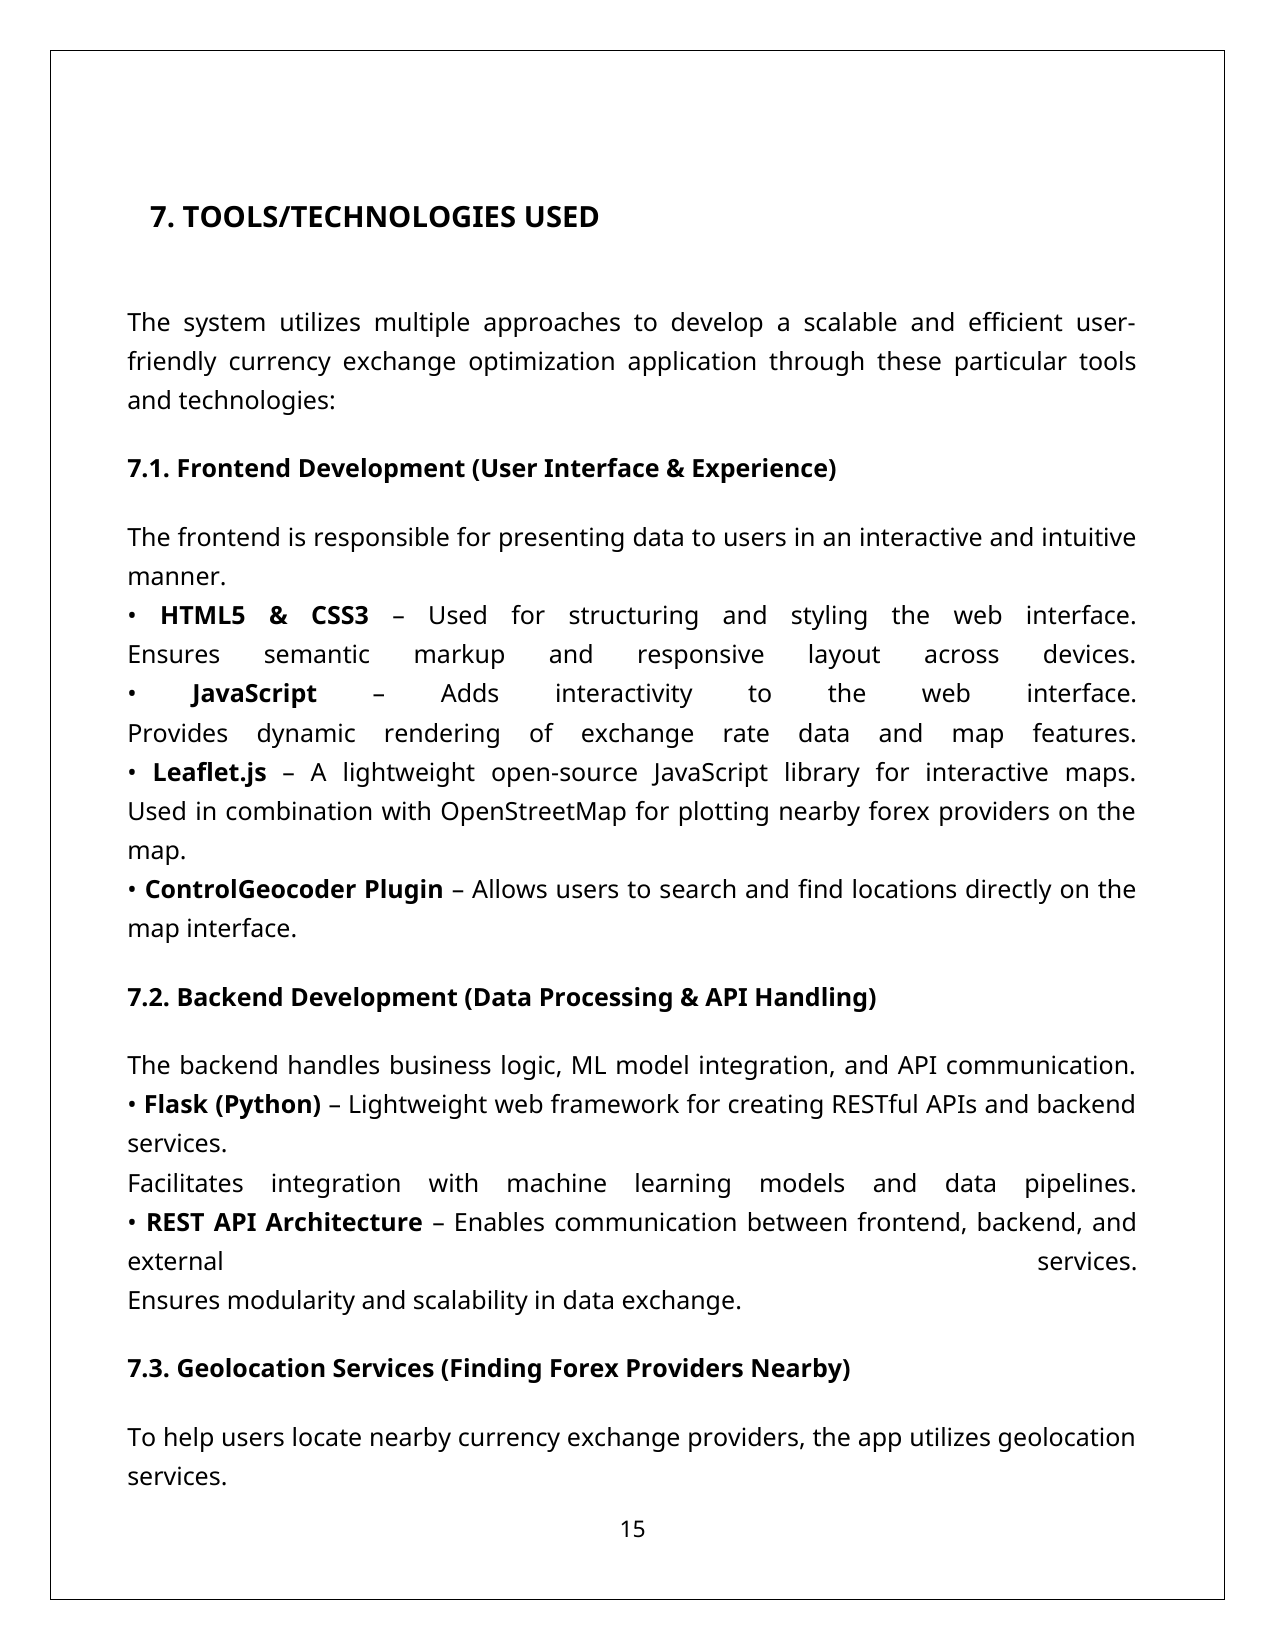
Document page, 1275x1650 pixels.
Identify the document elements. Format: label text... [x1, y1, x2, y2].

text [127, 1419, 1138, 1493]
text 7.1. Frontend Development (User Interface & Experience) [127, 451, 1138, 485]
list TOOLS/TECHNOLOGIES USED [150, 196, 1138, 236]
text The frontend is responsible for presenting data to users in an interactive and intuitive manner. • HTML5 & CSS3 – Used for structuring and styling the web interface. Ensures semantic markup and responsive layout across devices. • JavaScript – Adds interactivity to the web interface. Provides dynamic rendering of exchange rate data and map features. • Leaflet.js – A lightweight open-source JavaScript library for interactive maps. Used in combination with OpenStreetMap for plotting nearby forex providers on the map. • ControlGeocoder Plugin – Allows users to search and find locations directly on the map interface. [127, 519, 1138, 945]
text The backend handles business logic, ML model integration, and API communication. • Flask (Python) – Lightweight web framework for creating RESTful APIs and backend services. Facilitates integration with machine learning models and data pipelines. • REST API Architecture – Enables communication between frontend, backend, and external services. Ensures modularity and scalability in data exchange. [127, 1048, 1138, 1317]
text 7.3. Geolocation Services (Finding Forex Providers Nearby) [127, 1351, 1138, 1385]
text The system utilizes multiple approaches to develop a scalable and efficient user-friendly currency exchange optimization application through these particular tools and technologies: [127, 304, 1138, 417]
text 7.2. Backend Development (Data Processing & API Handling) [127, 979, 1138, 1013]
